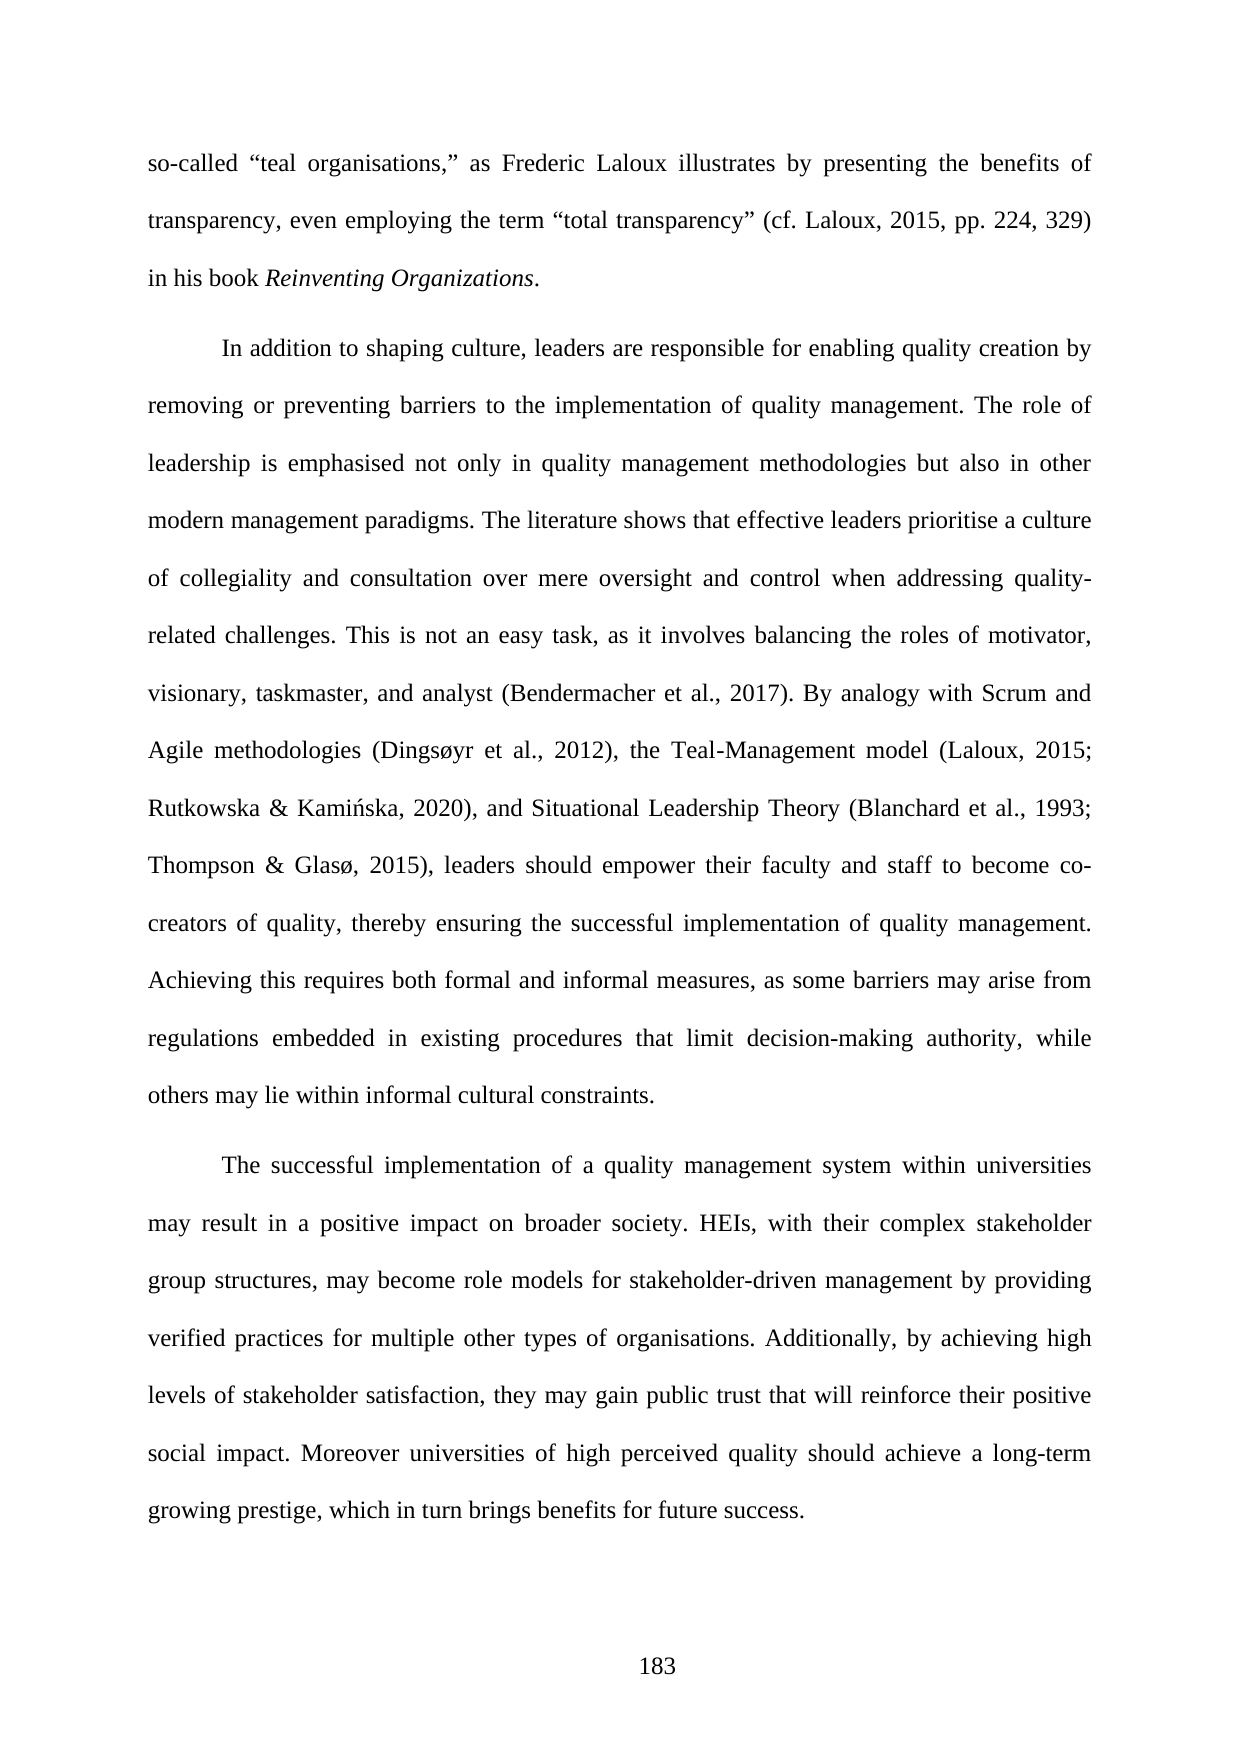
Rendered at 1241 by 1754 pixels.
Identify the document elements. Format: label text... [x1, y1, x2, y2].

text In addition to shaping culture, leaders are responsible for enabling quality creation by removing or preventing barriers to the implementation of quality management. The role of leadership is emphasised not only in quality management methodologies but also in other modern management paradigms. The literature shows that effective leaders prioritise a culture of collegiality and consultation over mere oversight and control when addressing quality-related challenges. This is not an easy task, as it involves balancing the roles of motivator, visionary, taskmaster, and analyst (Bendermacher et al., 2017). By analogy with Scrum and Agile methodologies (Dingsøyr et al., 2012), the Teal-Management model (Laloux, 2015; Rutkowska & Kamińska, 2020), and Situational Leadership Theory (Blanchard et al., 1993; Thompson & Glasø, 2015), leaders should empower their faculty and staff to become co-creators of quality, thereby ensuring the successful implementation of quality management. Achieving this requires both formal and informal measures, as some barriers may arise from regulations embedded in existing procedures that limit decision-making authority, while others may lie within informal cultural constraints. [148, 333, 1093, 1109]
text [148, 148, 1093, 291]
text The successful implementation of a quality management system within universities may result in a positive impact on broader society. HEIs, with their complex stakeholder group structures, may become role models for stakeholder-driven management by providing verified practices for multiple other types of organisations. Additionally, by achieving high levels of stakeholder satisfaction, they may gain public trust that will reinforce their positive social impact. Moreover universities of high perceived quality should achieve a long-term growing prestige, which in turn brings benefits for future success. [148, 1150, 1093, 1524]
